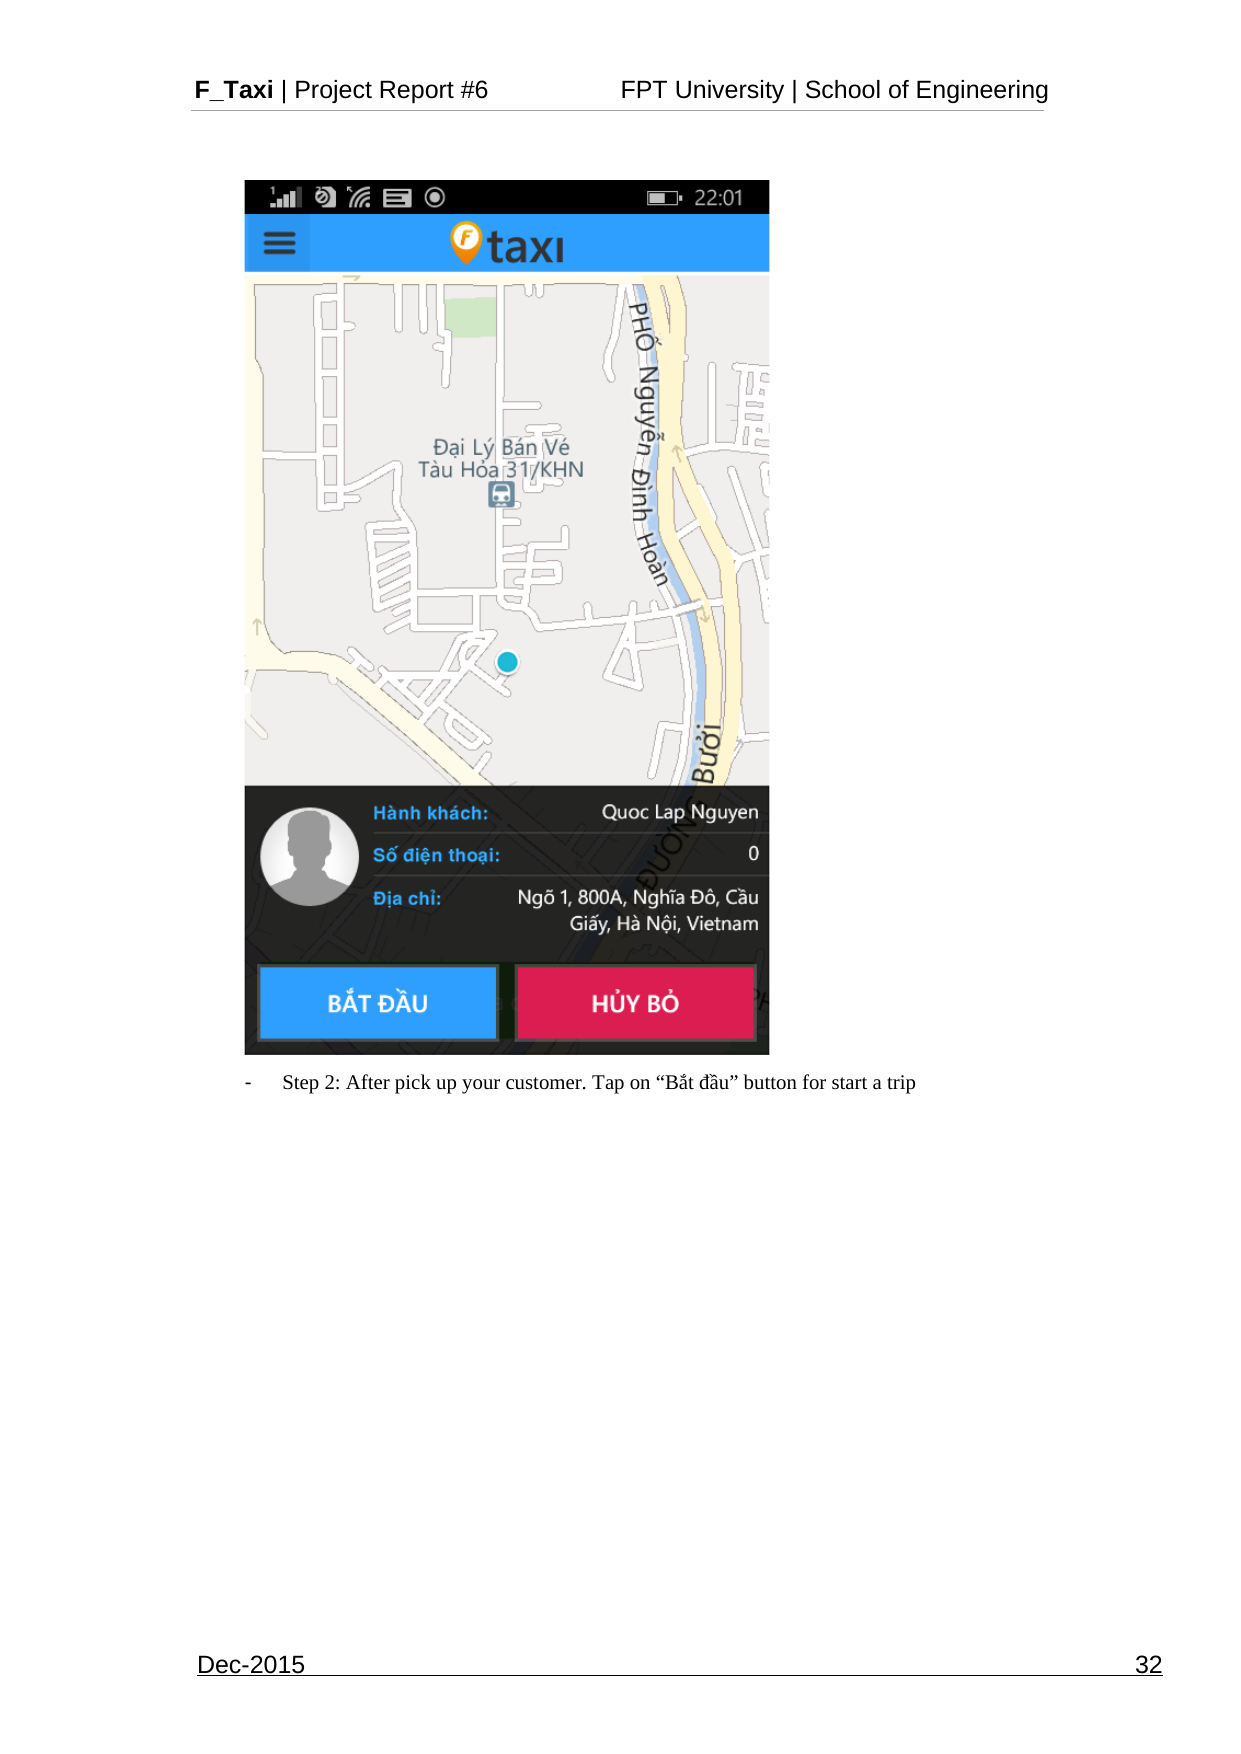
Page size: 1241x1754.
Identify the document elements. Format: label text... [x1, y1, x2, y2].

list Step 2: After pick up your customer. Tap on “Bắt đầu” button for start a trip [244, 1067, 1053, 1096]
picture [244, 180, 770, 1055]
